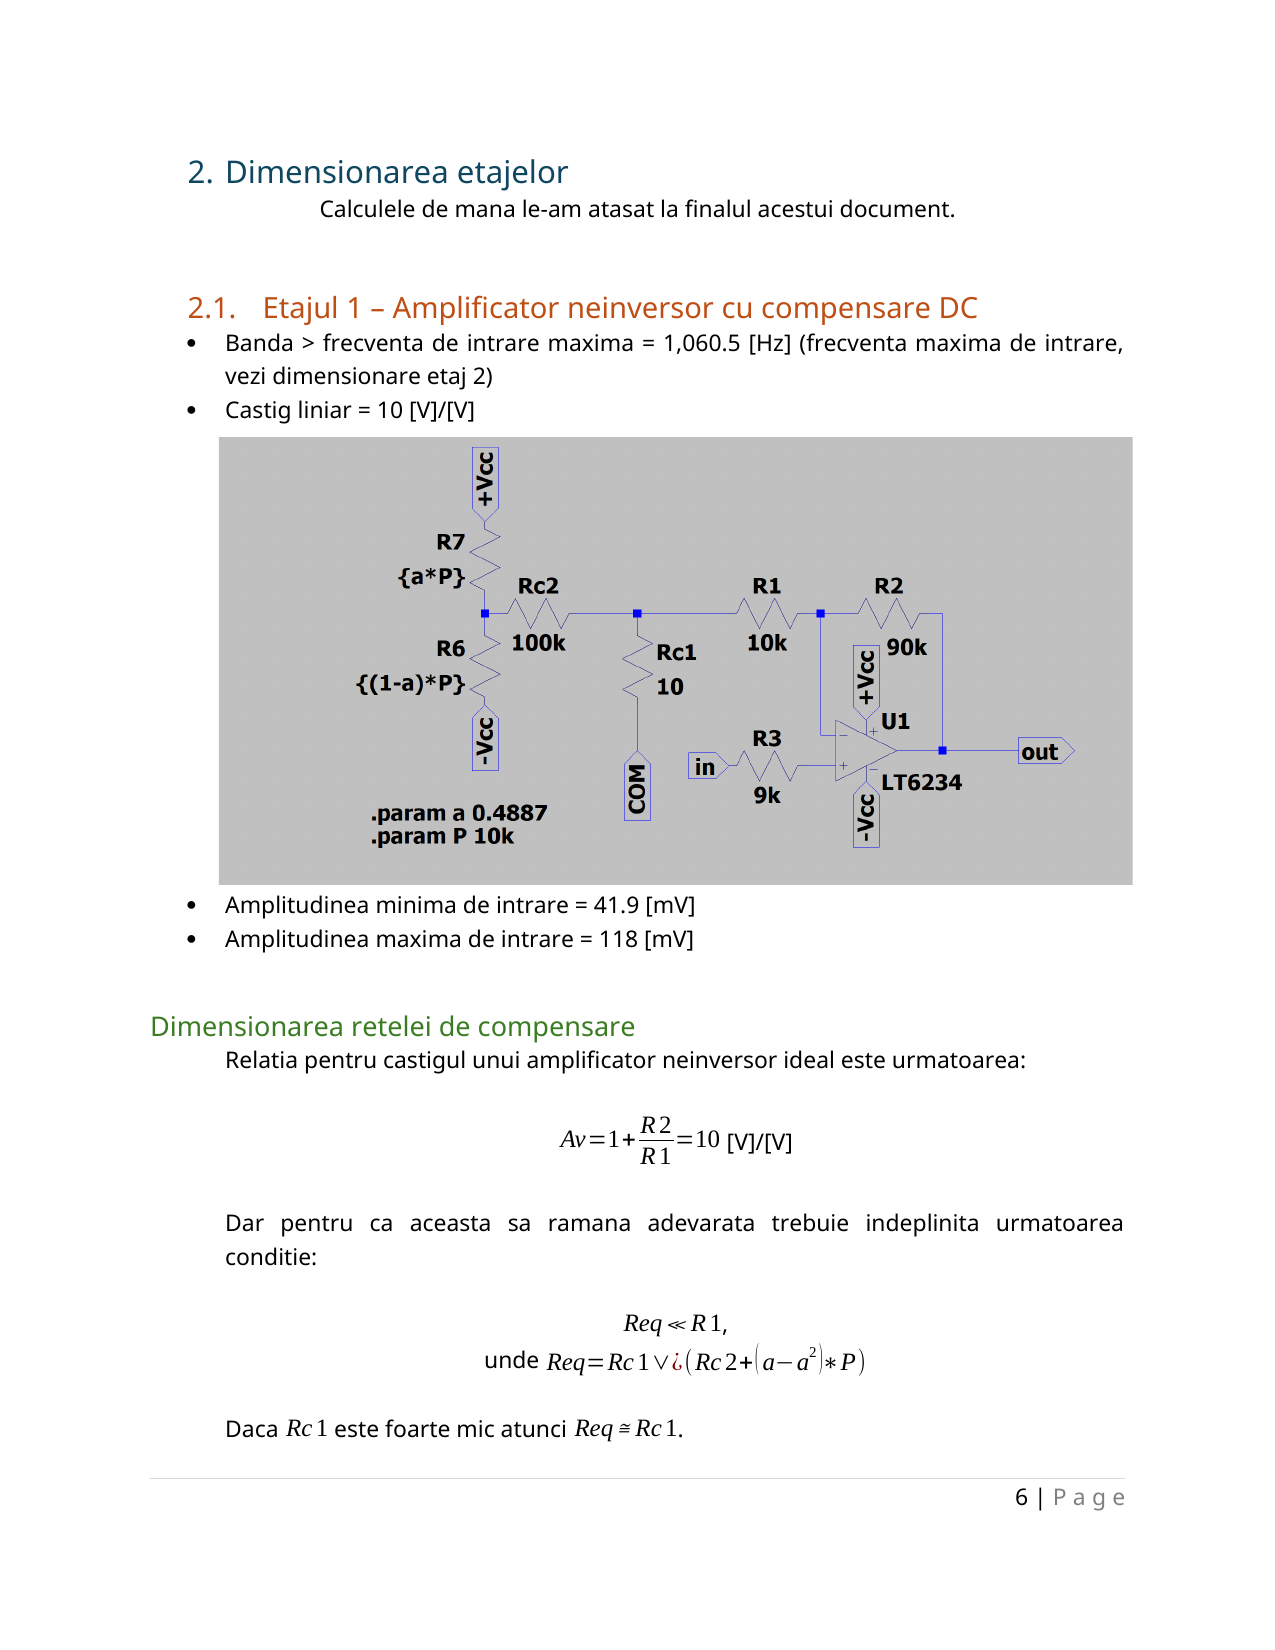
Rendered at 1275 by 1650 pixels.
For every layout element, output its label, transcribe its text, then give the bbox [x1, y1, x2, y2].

text Calculele de mana le-am atasat la finalul acestui document. [150, 193, 1125, 224]
list [V]/[V] [225, 1112, 1125, 1171]
list Daca este foarte mic atunci . [225, 1413, 1125, 1444]
list Banda > frecventa de intrare maxima = 1,060.5 [Hz] (frecventa maxima de intrare, vezi dimensionare etaj 2) [187, 327, 1125, 392]
subtitle Dimensionarea etajelor [187, 150, 1125, 193]
picture [218, 437, 1133, 885]
list unde [225, 1342, 1125, 1376]
subtitle Etajul 1 – Amplificator neinversor cu compensare DC [187, 287, 1125, 327]
list Dar pentru ca aceasta sa ramana adevarata trebuie indeplinita urmatoarea conditie: [225, 1207, 1125, 1272]
list Castig liniar = 10 [V]/[V] [187, 394, 1125, 425]
list Amplitudinea maxima de intrare = 118 [mV] [187, 923, 1125, 954]
subtitle Dimensionarea retelei de compensare [150, 1007, 1125, 1044]
list , [225, 1308, 1125, 1339]
list Relatia pentru castigul unui amplificator neinversor ideal este urmatoarea: [225, 1044, 1125, 1075]
